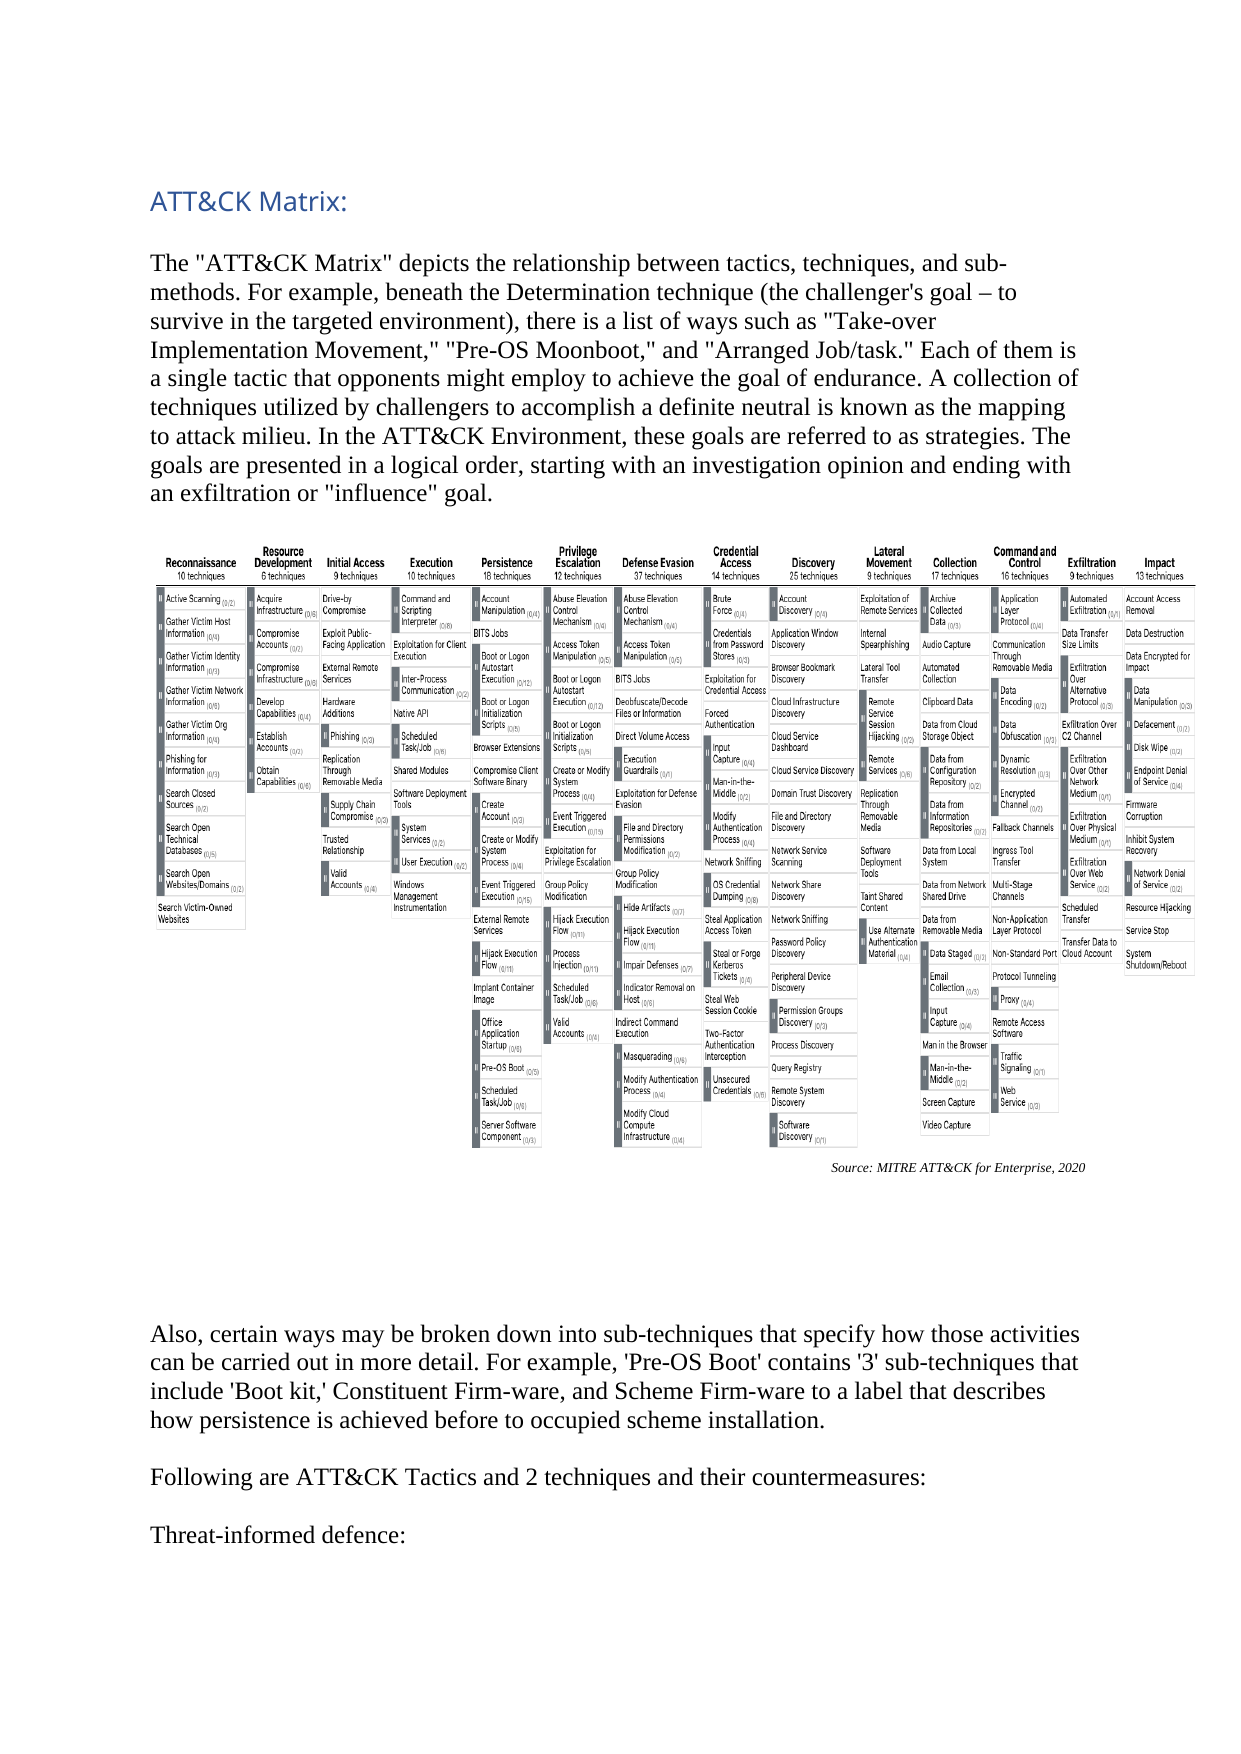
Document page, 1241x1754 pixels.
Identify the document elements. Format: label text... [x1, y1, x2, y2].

text Also, certain ways may be broken down into sub-techniques that specify how those activities can be carried out in more detail. For example, 'Pre-OS Boot' contains '3' sub-techniques that include 'Boot kit,' Constituent Firm-ware, and Scheme Firm-ware to a label that describes how persistence is achieved before to occupied scheme installation. [150, 1319, 1090, 1434]
subtitle ATT&CK Matrix: [150, 183, 1090, 220]
picture [150, 536, 1201, 1160]
text Threat-informed defence: [150, 1520, 1090, 1549]
text Following are ATT&CK Tactics and 2 techniques and their countermeasures: [150, 1462, 1090, 1491]
text The "ATT&CK Matrix" depicts the relationship between tactics, techniques, and sub-methods. For example, beneath the Determination technique (the challenger's goal – to survive in the targeted environment), there is a list of ways such as "Take-over Implementation Movement," "Pre-OS Moonboot," and "Arranged Job/task." Each of them is a single tactic that opponents might employ to achieve the goal of endurance. A collection of techniques utilized by challengers to accomplish a definite neutral is known as the mapping to attack milieu. In the ATT&CK Environment, these goals are referred to as strategies. The goals are presented in a logical order, starting with an investigation opinion and ending with an exfiltration or "influence" goal. [150, 248, 1090, 507]
text Source: MITRE ATT&CK for Enterprise, 2020 [150, 1160, 1090, 1175]
